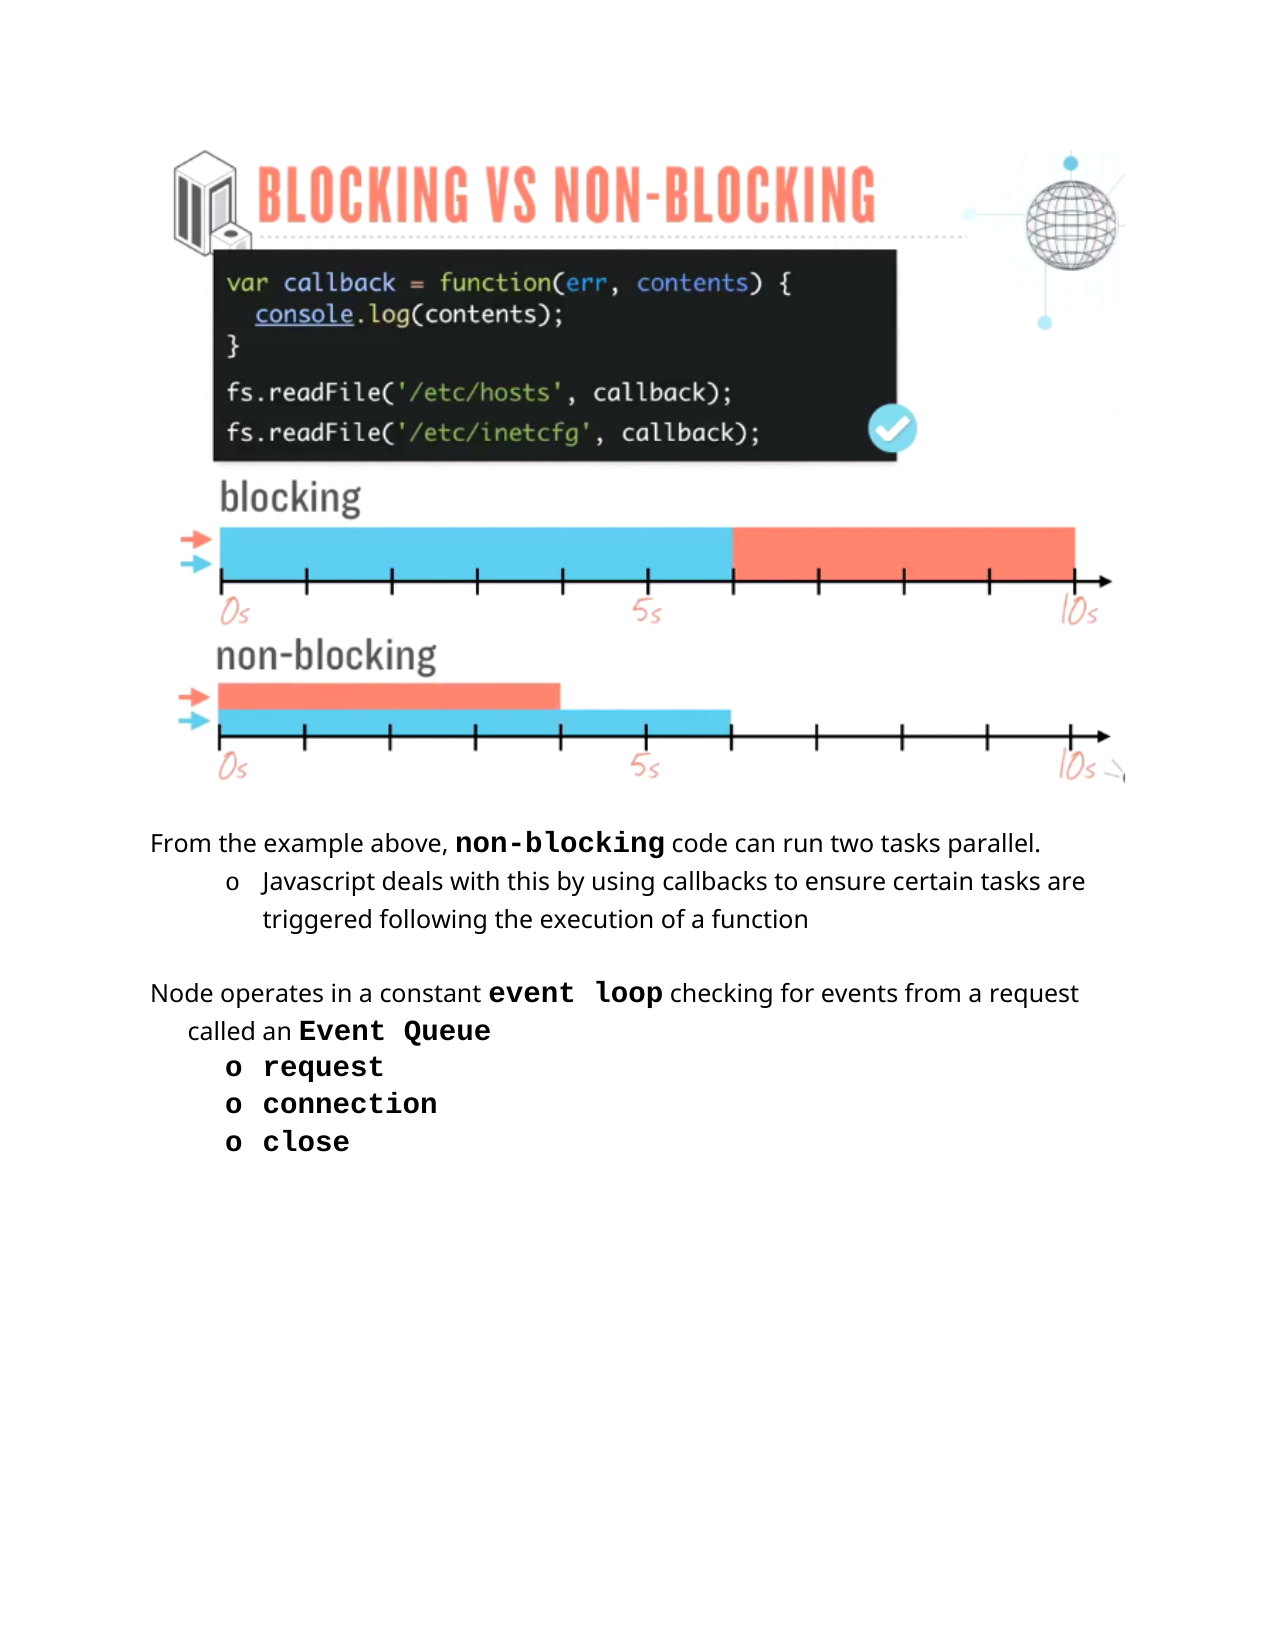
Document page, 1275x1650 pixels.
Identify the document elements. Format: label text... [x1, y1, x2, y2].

text connection [225, 1087, 1125, 1125]
list Node operates in a constant event loop checking for events from a request called an Event Queue [150, 975, 1125, 1050]
text request [225, 1050, 1125, 1087]
picture [150, 150, 1125, 790]
text Javascript deals with this by using callbacks to ensure certain tasks are triggered following the execution of a function [225, 862, 1125, 937]
list From the example above, non-blocking code can run two tasks parallel. [150, 825, 1125, 862]
text close [225, 1125, 1125, 1162]
